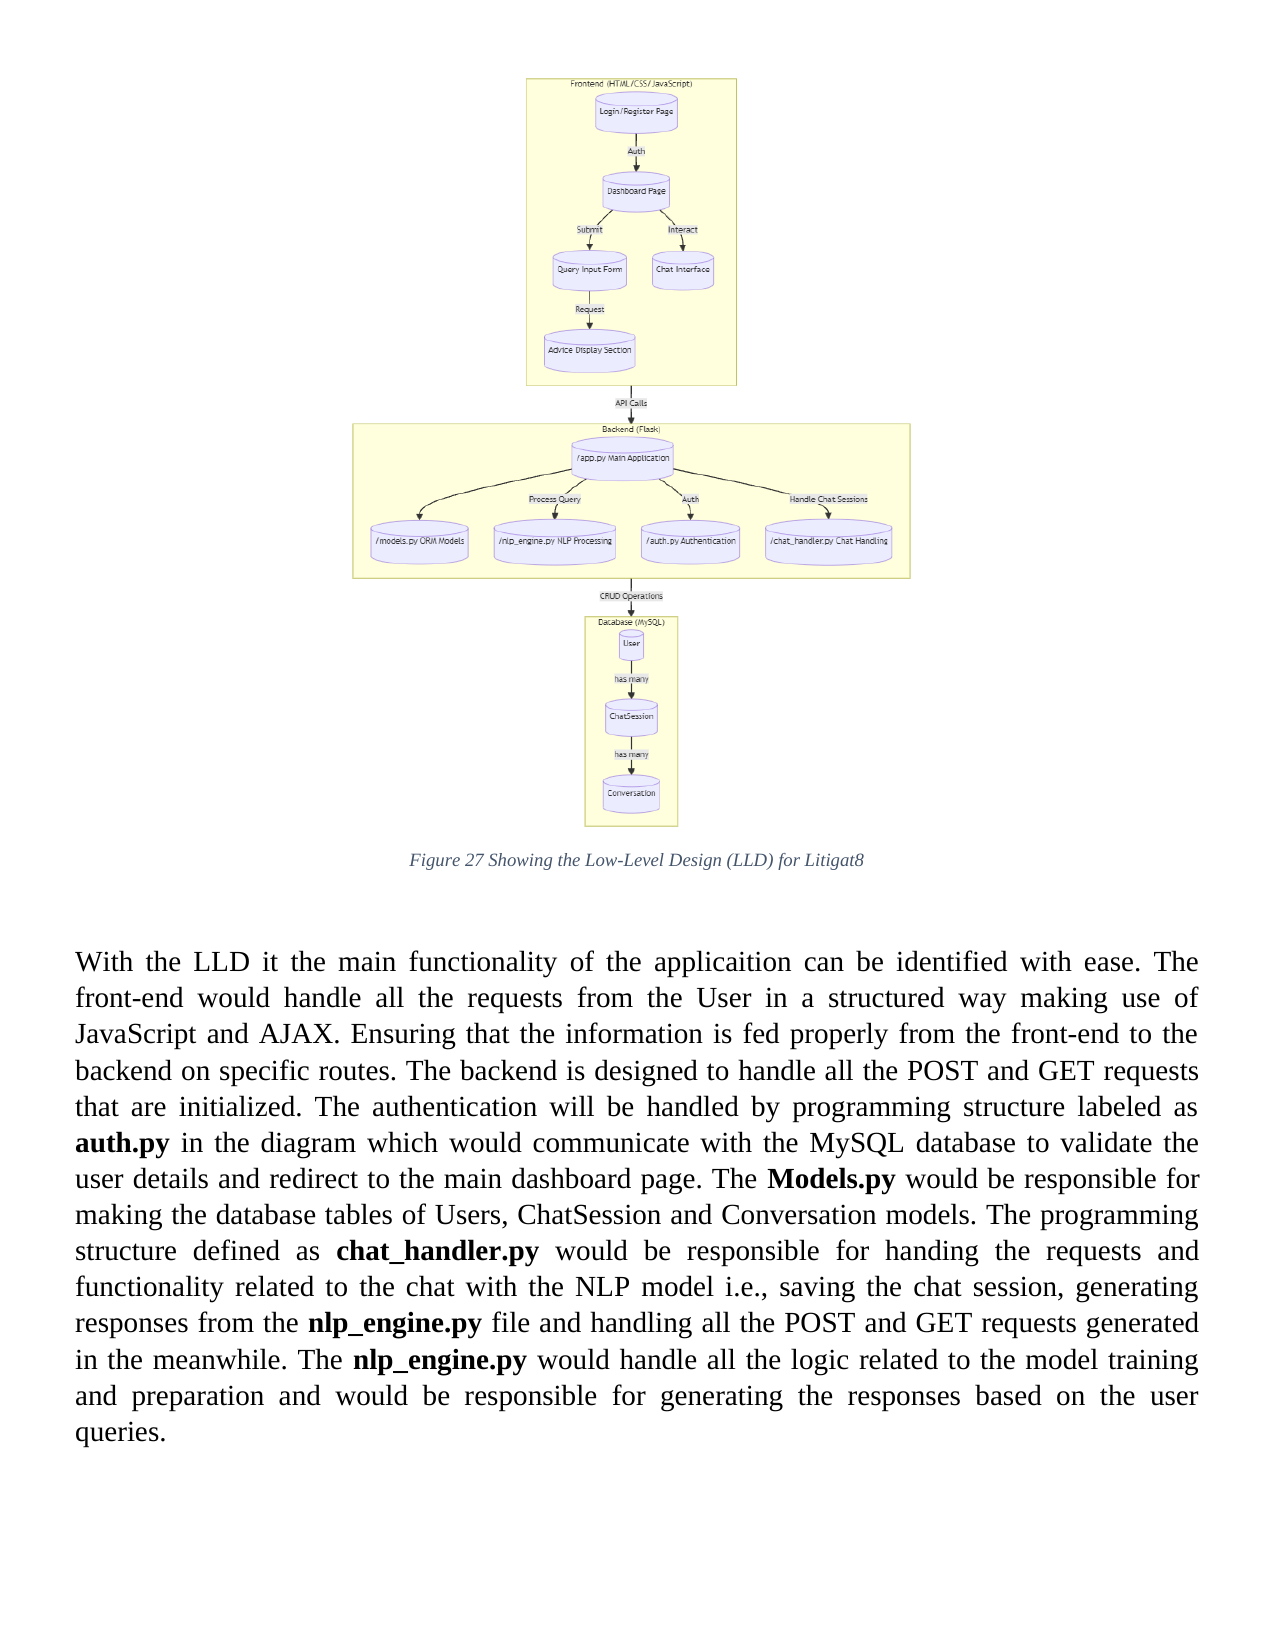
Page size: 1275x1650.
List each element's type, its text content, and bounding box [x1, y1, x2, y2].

text With the LLD it the main functionality of the applicaition can be identified with ease. The front-end would handle all the requests from the User in a structured way making use of JavaScript and AJAX. Ensuring that the information is fed properly from the front-end to the backend on specific routes. The backend is designed to handle all the POST and GET requests that are initialized. The authentication will be handled by programming structure labeled as auth.py in the diagram which would communicate with the MySQL database to validate the user details and redirect to the main dashboard page. The Models.py would be responsible for making the database tables of Users, ChatSession and Conversation models. The programming structure defined as chat_handler.py would be responsible for handing the requests and functionality related to the chat with the NLP model i.e., saving the chat session, generating responses from the nlp_engine.py file and handling all the POST and GET requests generated in the meanwhile. The nlp_engine.py would handle all the logic related to the model training and preparation and would be responsible for generating the responses based on the user queries. [75, 944, 1200, 1448]
picture [330, 75, 945, 830]
text Figure 27 Showing the Low-Level Design (LLD) for Litigat8 [75, 849, 1200, 871]
